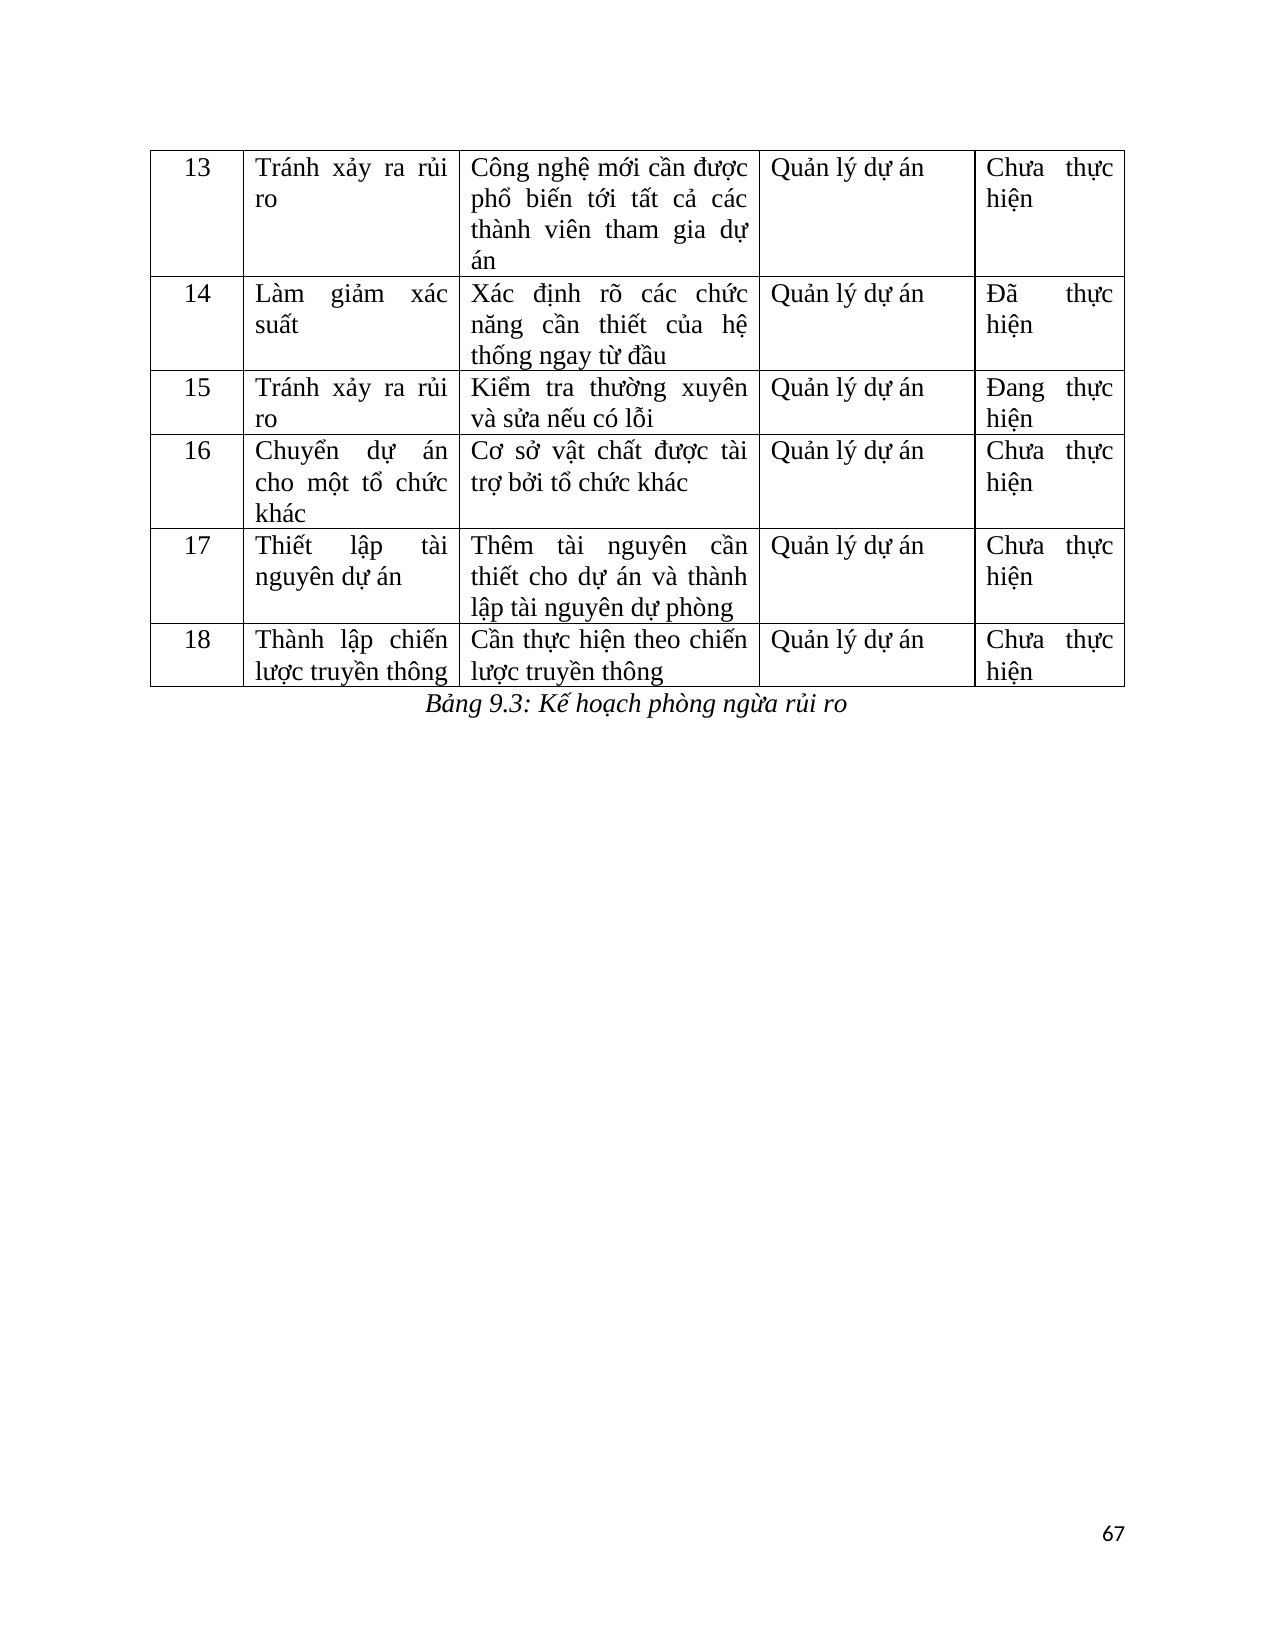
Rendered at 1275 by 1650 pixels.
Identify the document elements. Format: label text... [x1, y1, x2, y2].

text Bảng 9.3: Kế hoạch phòng ngừa rủi ro [150, 687, 1125, 718]
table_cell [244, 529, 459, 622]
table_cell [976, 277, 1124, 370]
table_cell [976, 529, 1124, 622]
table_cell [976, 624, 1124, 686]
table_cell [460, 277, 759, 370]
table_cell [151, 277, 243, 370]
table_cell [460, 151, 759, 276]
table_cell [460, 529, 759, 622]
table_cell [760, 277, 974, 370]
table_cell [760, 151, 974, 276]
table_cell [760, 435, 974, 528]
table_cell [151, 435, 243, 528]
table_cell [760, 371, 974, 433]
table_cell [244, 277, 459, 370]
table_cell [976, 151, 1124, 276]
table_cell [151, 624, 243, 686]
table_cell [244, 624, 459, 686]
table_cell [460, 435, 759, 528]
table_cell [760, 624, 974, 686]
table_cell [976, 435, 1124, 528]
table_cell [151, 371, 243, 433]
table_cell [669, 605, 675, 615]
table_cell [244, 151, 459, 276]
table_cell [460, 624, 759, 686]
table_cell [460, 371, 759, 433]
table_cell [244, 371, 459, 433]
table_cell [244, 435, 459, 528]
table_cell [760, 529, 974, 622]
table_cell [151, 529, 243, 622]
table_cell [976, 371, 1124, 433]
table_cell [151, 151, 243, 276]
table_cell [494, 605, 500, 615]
